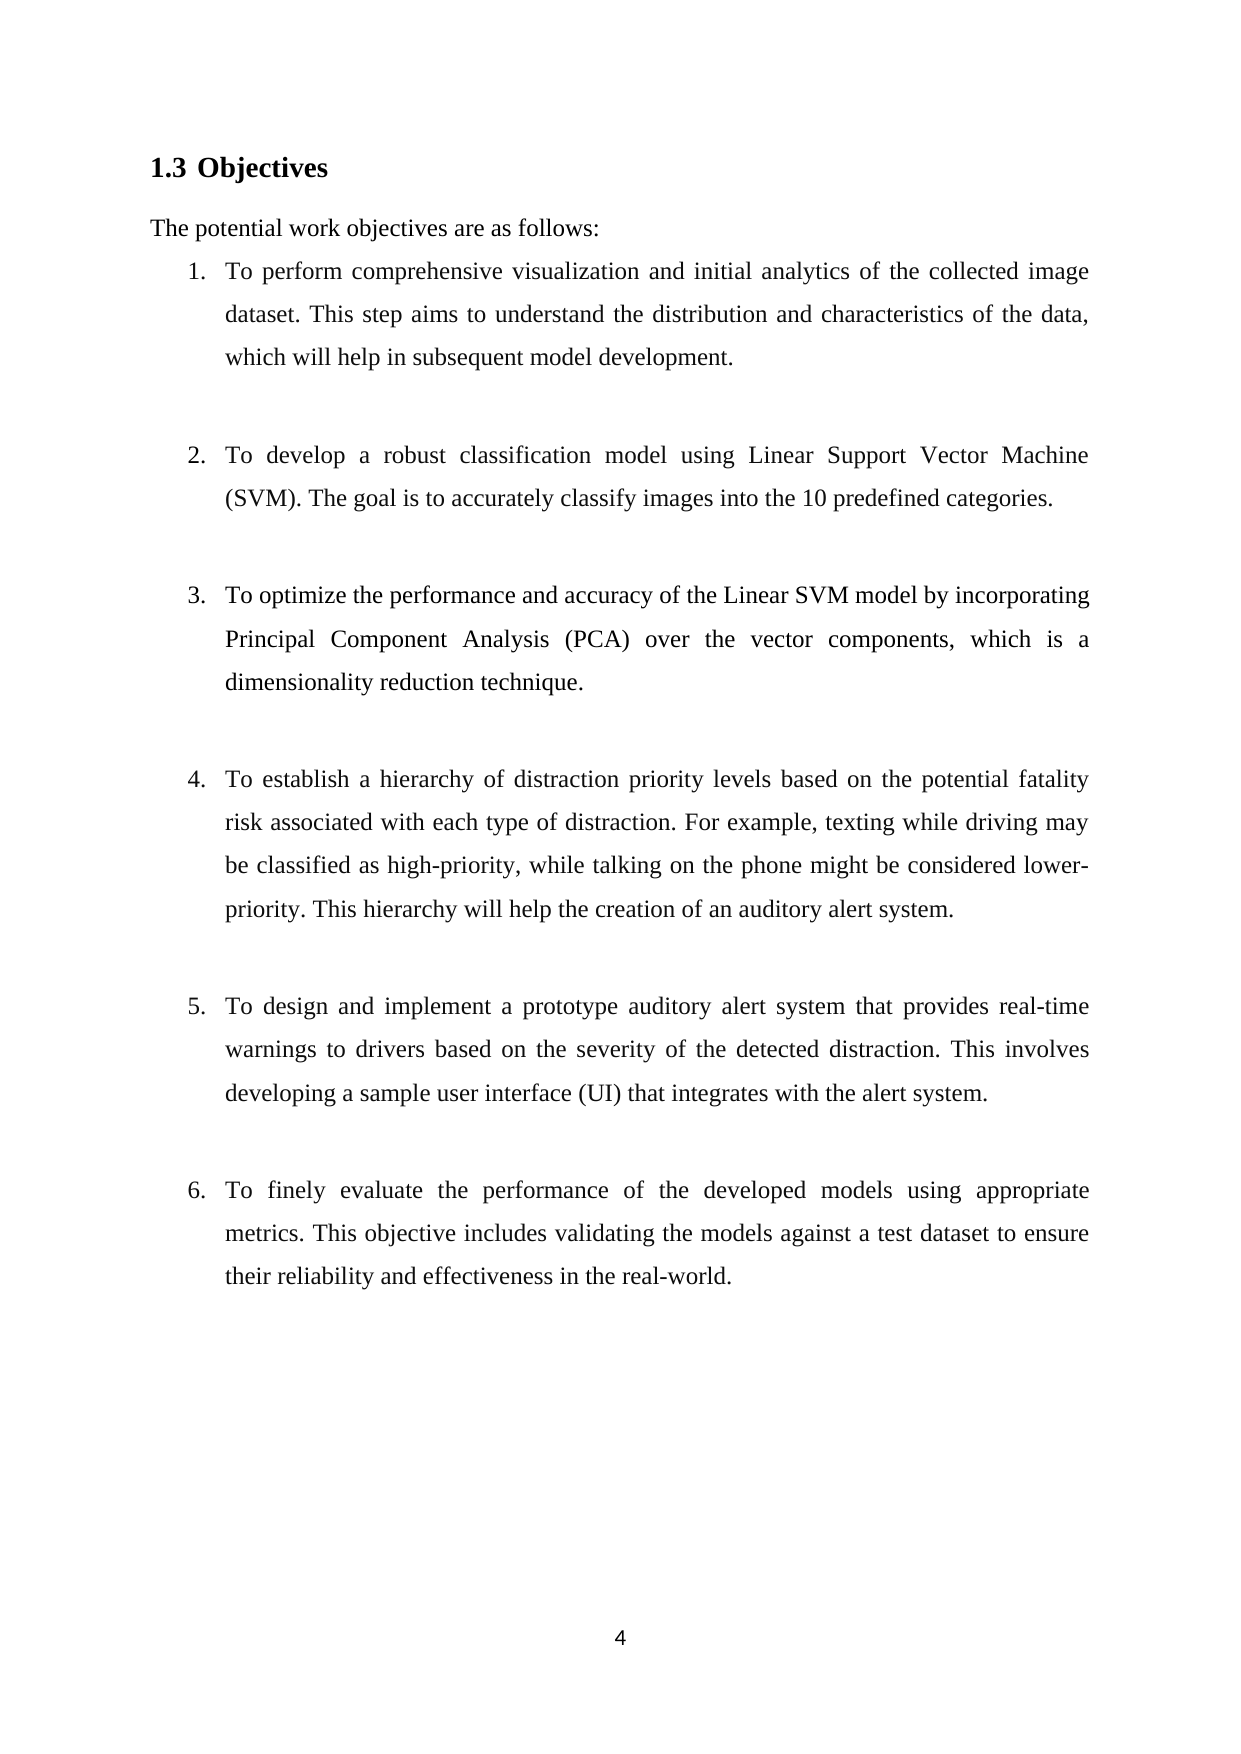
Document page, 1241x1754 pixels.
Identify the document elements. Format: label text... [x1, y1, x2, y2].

text The potential work objectives are as follows: [150, 213, 1090, 242]
list To design and implement a prototype auditory alert system that provides real-time warnings to drivers based on the severity of the detected distraction. This involves developing a sample user interface (UI) that integrates with the alert system. [187, 991, 1090, 1106]
list Objectives [150, 150, 1090, 183]
list To optimize the performance and accuracy of the Linear SVM model by incorporating Principal Component Analysis (PCA) over the vector components, which is a dimensionality reduction technique. [187, 581, 1090, 696]
list To finely evaluate the performance of the developed models using appropriate metrics. This objective includes validating the models against a test dataset to ensure their reliability and effectiveness in the real-world. [187, 1175, 1090, 1290]
list To establish a hierarchy of distraction priority levels based on the potential fatality risk associated with each type of distraction. For example, texting while driving may be classified as high-priority, while talking on the phone might be considered lower-priority. This hierarchy will help the creation of an auditory alert system. [187, 764, 1090, 922]
list To perform comprehensive visualization and initial analytics of the collected image dataset. This step aims to understand the distribution and characteristics of the data, which will help in subsequent model development. [187, 256, 1090, 371]
list To develop a robust classification model using Linear Support Vector Machine (SVM). The goal is to accurately classify images into the 10 predefined categories. [187, 440, 1090, 512]
